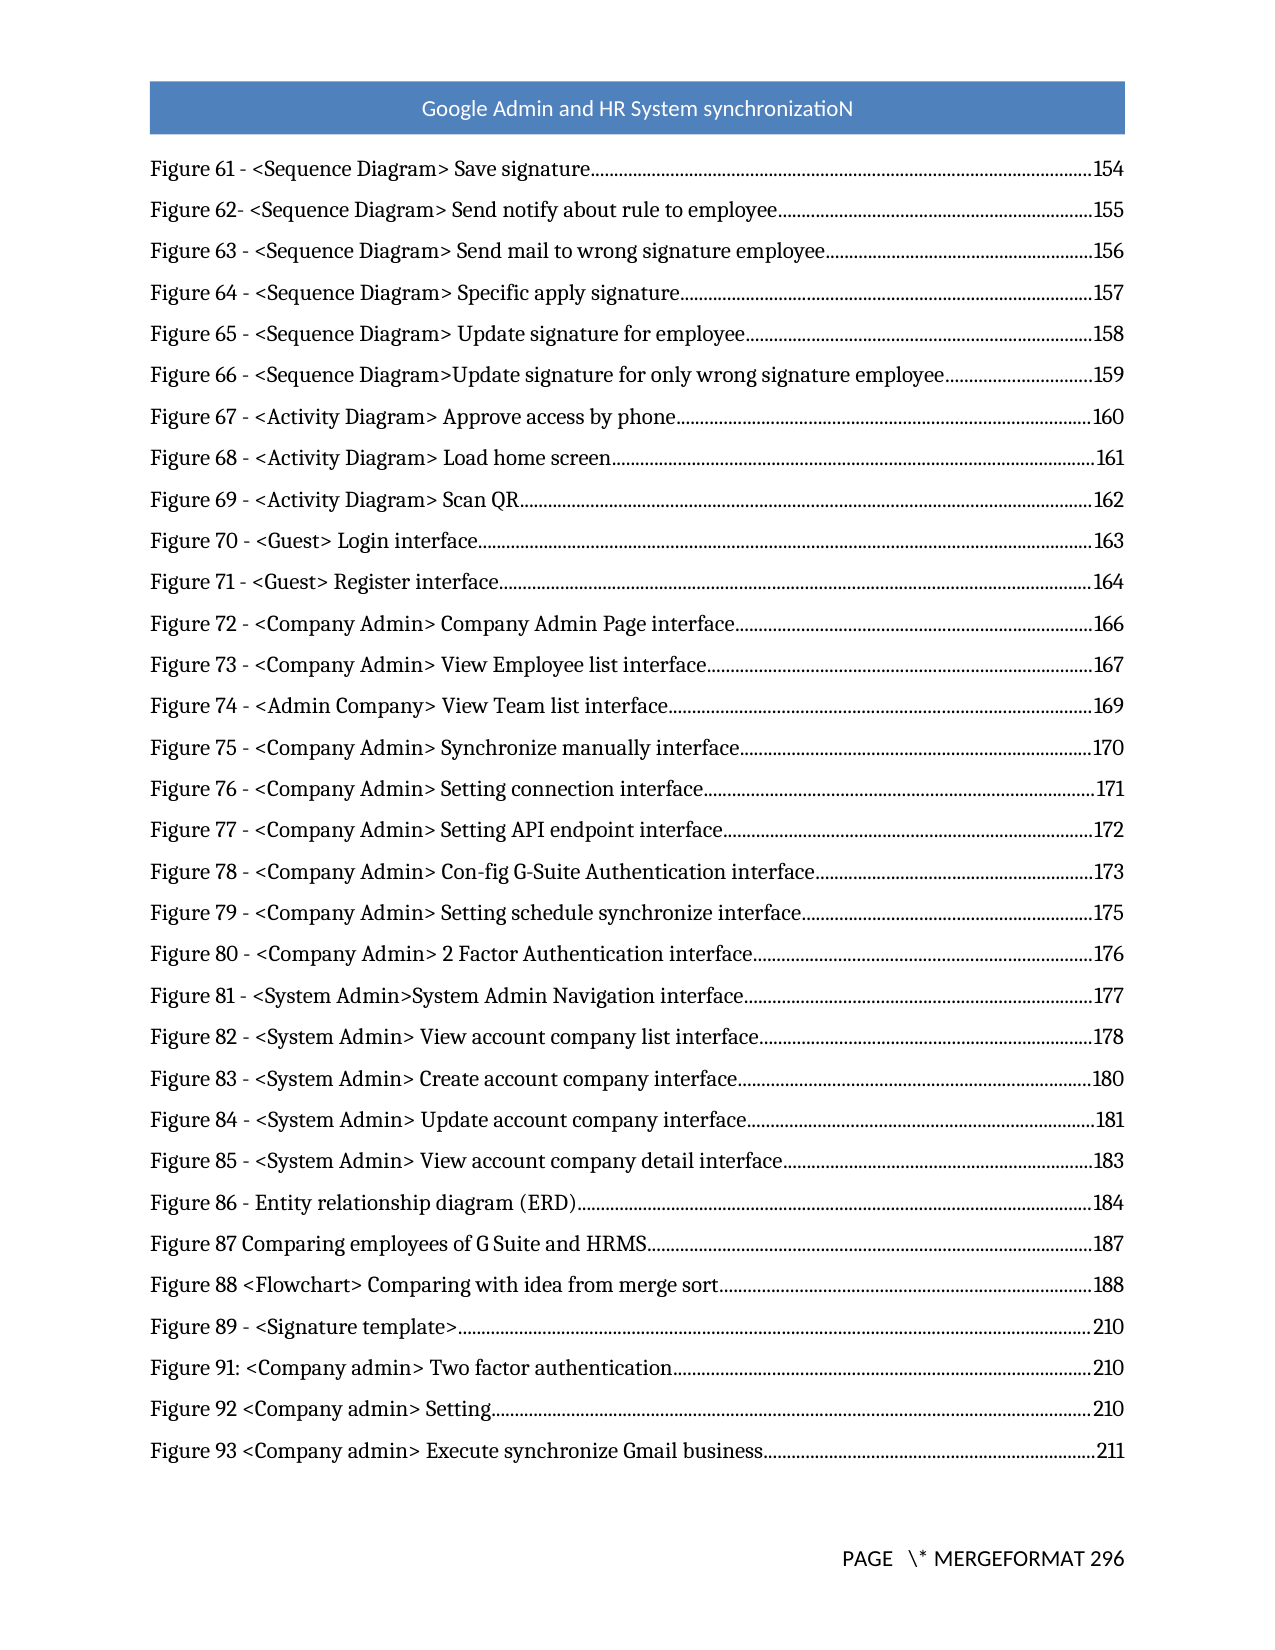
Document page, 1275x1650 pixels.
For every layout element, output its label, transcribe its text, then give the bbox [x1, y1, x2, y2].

text Figure 69 - <Activity Diagram> Scan QR 162 [150, 481, 1125, 518]
text Figure 63 - <Sequence Diagram> Send mail to wrong signature employee 156 [150, 233, 1125, 270]
text Figure 78 - <Company Admin> Con-fig G-Suite Authentication interface 173 [150, 853, 1125, 891]
text Figure 91: <Company admin> Two factor authentication 210 [150, 1349, 1125, 1387]
text Figure 83 - <System Admin> Create account company interface 180 [150, 1060, 1125, 1097]
text Figure 85 - <System Admin> View account company detail interface 183 [150, 1142, 1125, 1180]
text Figure 76 - <Company Admin> Setting connection interface 171 [150, 770, 1125, 808]
text Figure 89 - <Signature template> 210 [150, 1308, 1125, 1345]
text Figure 64 - <Sequence Diagram> Specific apply signature 157 [150, 274, 1125, 312]
text Figure 68 - <Activity Diagram> Load home screen 161 [150, 439, 1125, 477]
text Figure 88 <Flowchart> Comparing with idea from merge sort 188 [150, 1267, 1125, 1304]
text Figure 66 - <Sequence Diagram>Update signature for only wrong signature employee 159 [150, 357, 1125, 394]
text Figure 86 - Entity relationship diagram (ERD) 184 [150, 1184, 1125, 1221]
text Figure 93 <Company admin> Execute synchronize Gmail business 211 [150, 1432, 1125, 1469]
text Figure 75 - <Company Admin> Synchronize manually interface 170 [150, 729, 1125, 766]
text Figure 82 - <System Admin> View account company list interface 178 [150, 1018, 1125, 1056]
text Figure 74 - <Admin Company> View Team list interface 169 [150, 688, 1125, 725]
text Figure 81 - <System Admin>System Admin Navigation interface 177 [150, 977, 1125, 1014]
text Figure 62- <Sequence Diagram> Send notify about rule to employee 155 [150, 191, 1125, 229]
text Figure 61 - <Sequence Diagram> Save signature 154 [150, 150, 1125, 187]
text Figure 84 - <System Admin> Update account company interface 181 [150, 1101, 1125, 1139]
text Figure 92 <Company admin> Setting 210 [150, 1391, 1125, 1428]
text Figure 79 - <Company Admin> Setting schedule synchronize interface 175 [150, 894, 1125, 932]
text Figure 71 - <Guest> Register interface 164 [150, 563, 1125, 601]
text Figure 65 - <Sequence Diagram> Update signature for employee 158 [150, 315, 1125, 353]
text Figure 67 - <Activity Diagram> Approve access by phone 160 [150, 398, 1125, 436]
text Figure 73 - <Company Admin> View Employee list interface 167 [150, 646, 1125, 684]
text Figure 80 - <Company Admin> 2 Factor Authentication interface 176 [150, 936, 1125, 973]
text Figure 87 Comparing employees of G Suite and HRMS 187 [150, 1225, 1125, 1263]
text Figure 72 - <Company Admin> Company Admin Page interface 166 [150, 605, 1125, 642]
text Figure 77 - <Company Admin> Setting API endpoint interface 172 [150, 812, 1125, 849]
text Figure 70 - <Guest> Login interface 163 [150, 522, 1125, 560]
